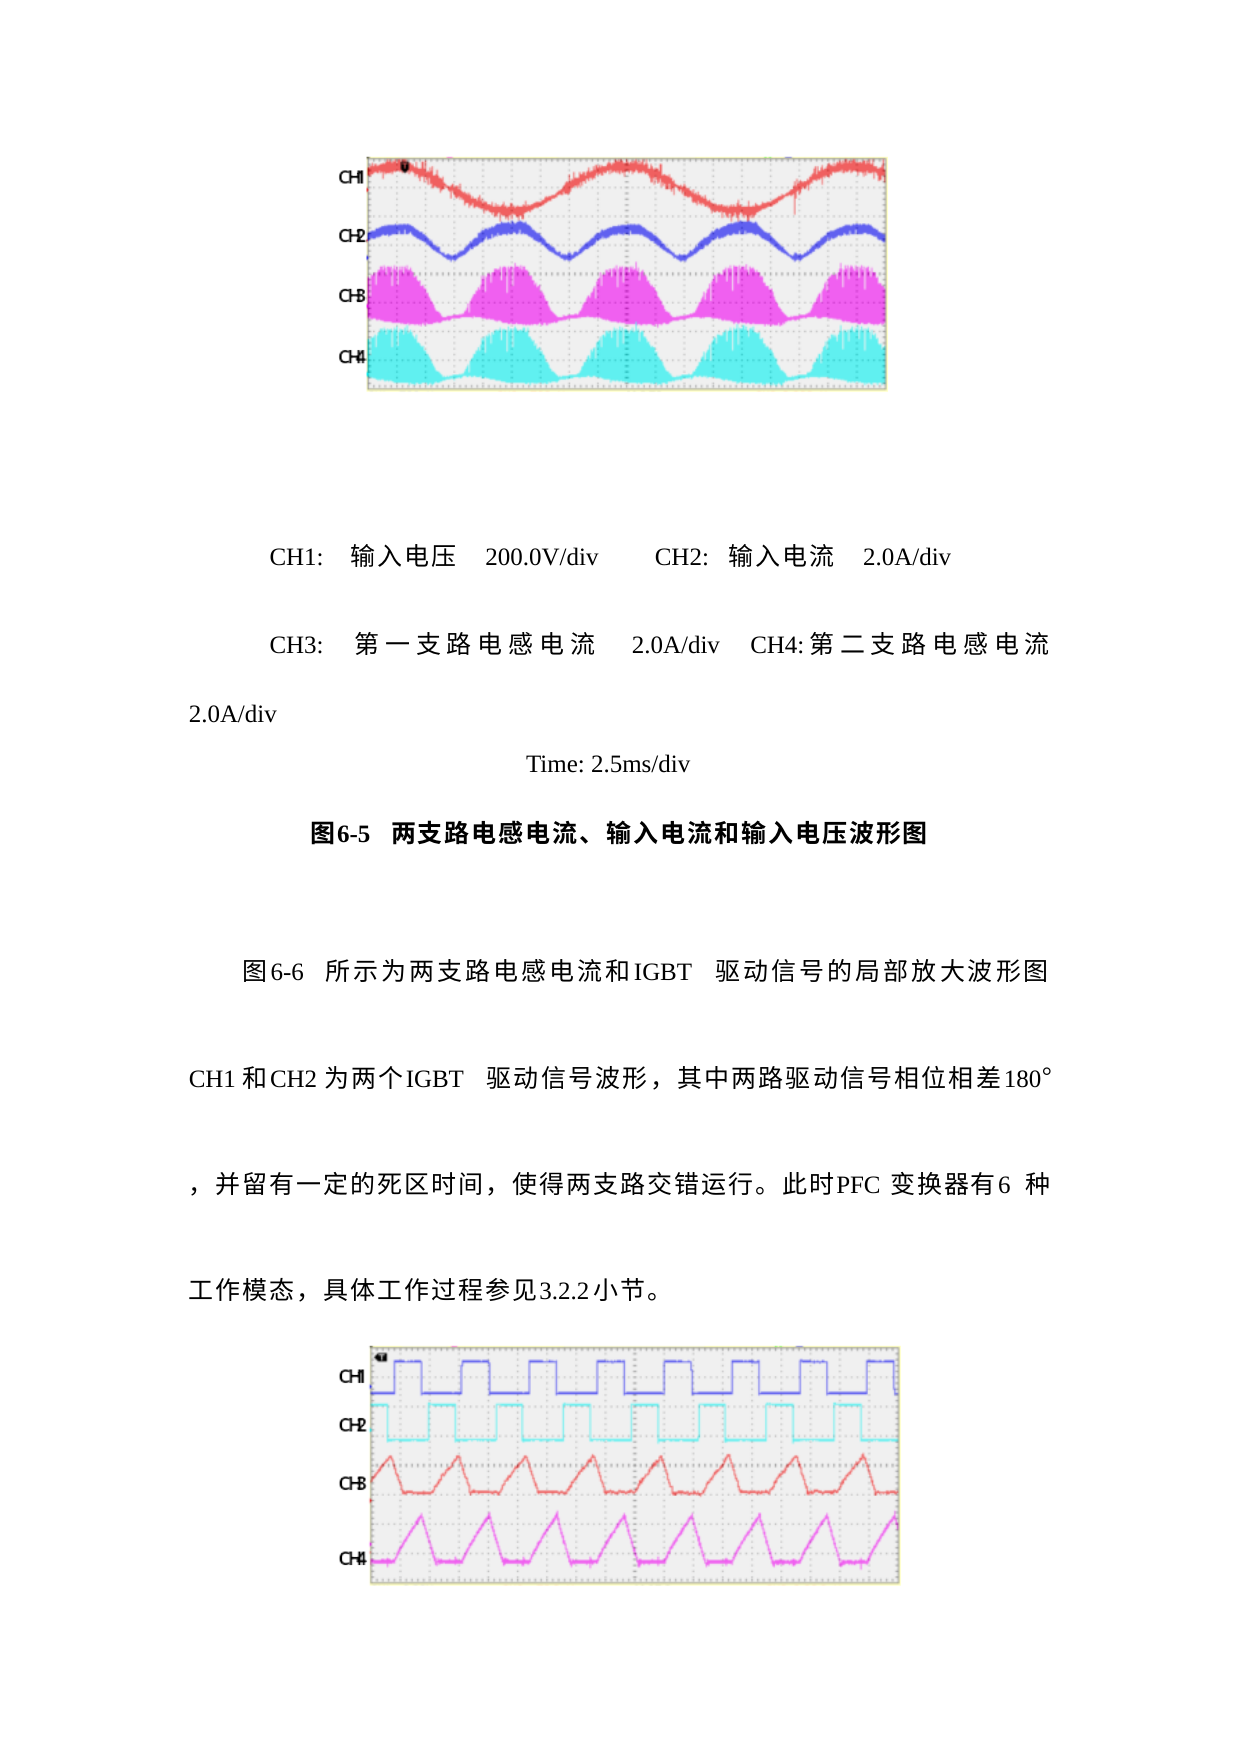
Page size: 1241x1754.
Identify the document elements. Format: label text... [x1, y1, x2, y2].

text 图6-6所示为两支路电感电流和IGBT驱动信号的局部放大波形图。CH1和CH2为两个IGBT驱动信号波形，其中两路驱动信号相位相差180，并留有一定的死区时间，使得两支路交错运行。此时PFC变换器有6种工作模态，具体工作过程参见3.2.2小节。 [188, 934, 1052, 1324]
text CH1:输入电压 200.0V/div CH2:输入电流 2.0A/div [188, 519, 1052, 589]
text 图6-5 两支路电感电流、输入电流和输入电压波形图 [188, 796, 1052, 867]
text CH3:第一支路电感电流 2.0A/div CH4:第二支路电感电流 2.0A/div [188, 608, 1052, 732]
text Time: 2.5ms/div [188, 746, 1052, 781]
